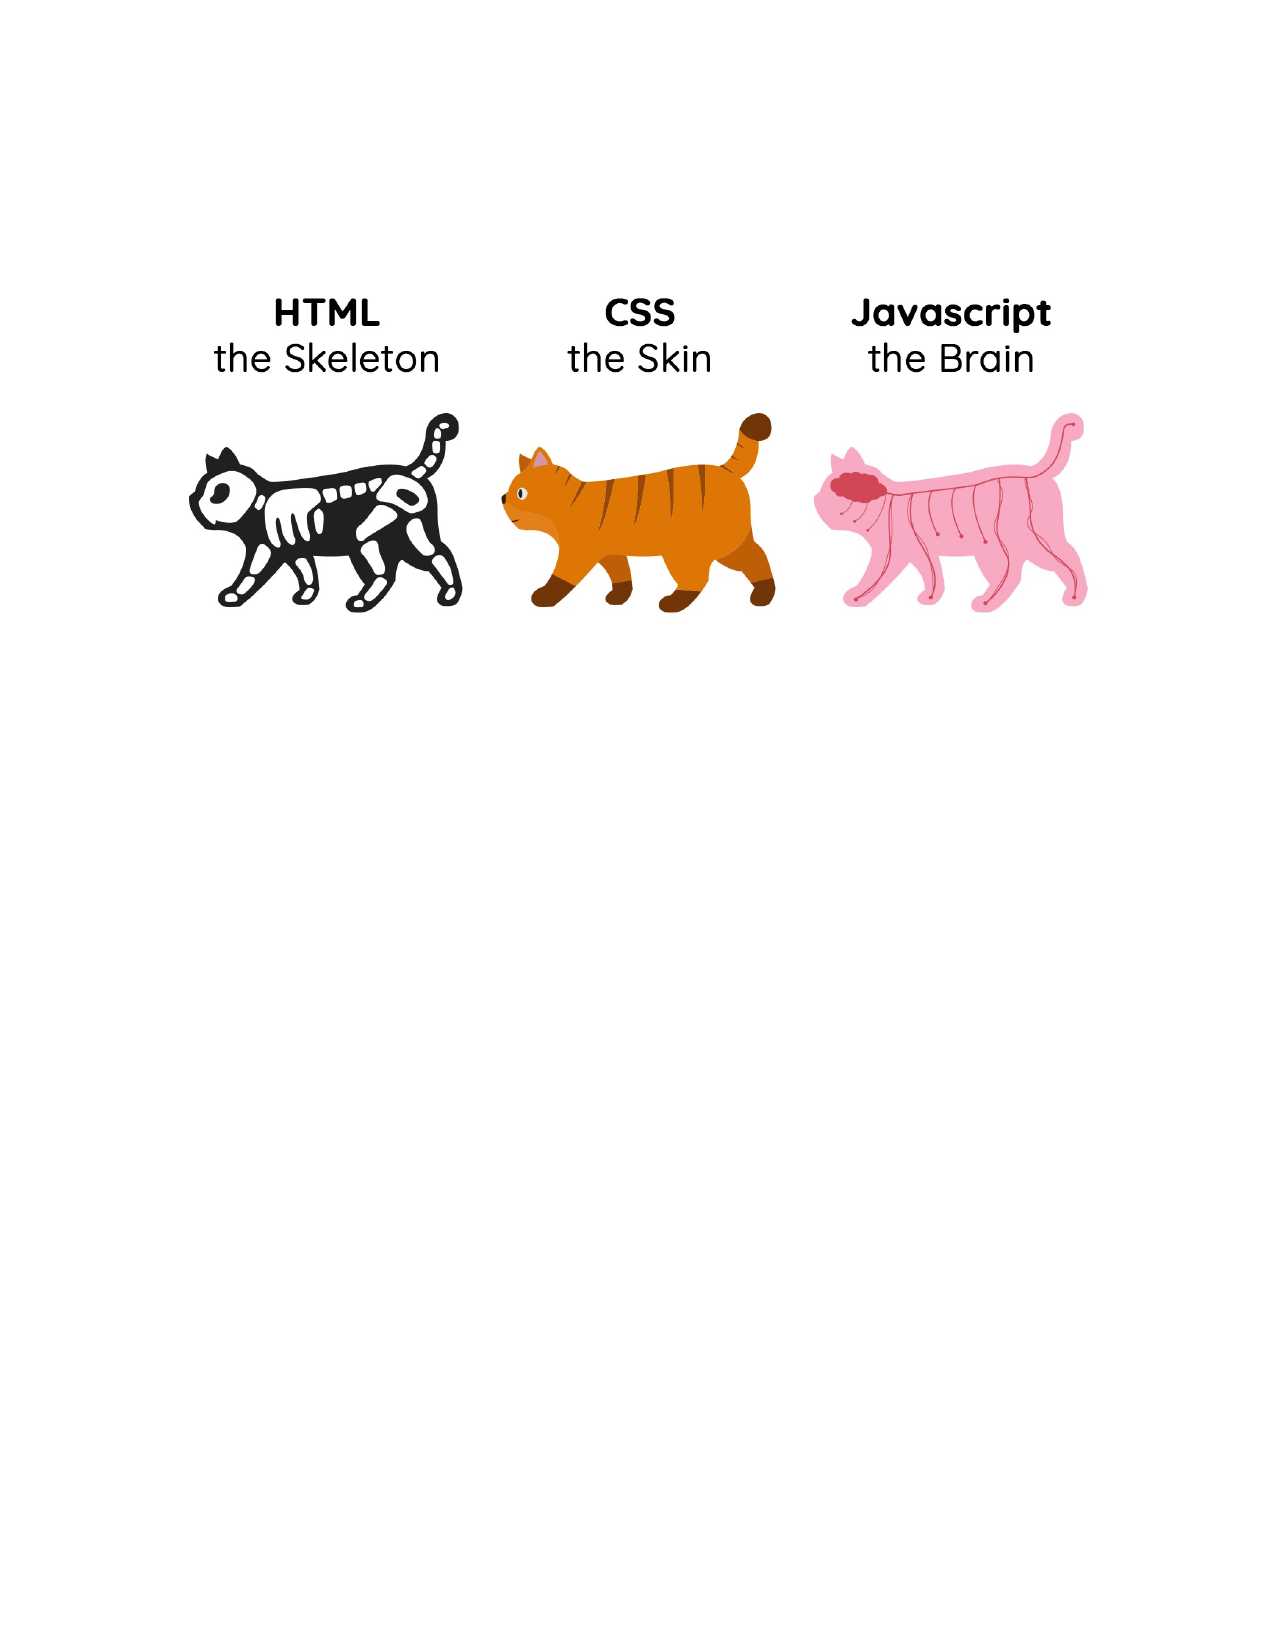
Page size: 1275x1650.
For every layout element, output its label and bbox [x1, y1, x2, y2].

picture [150, 150, 1125, 760]
